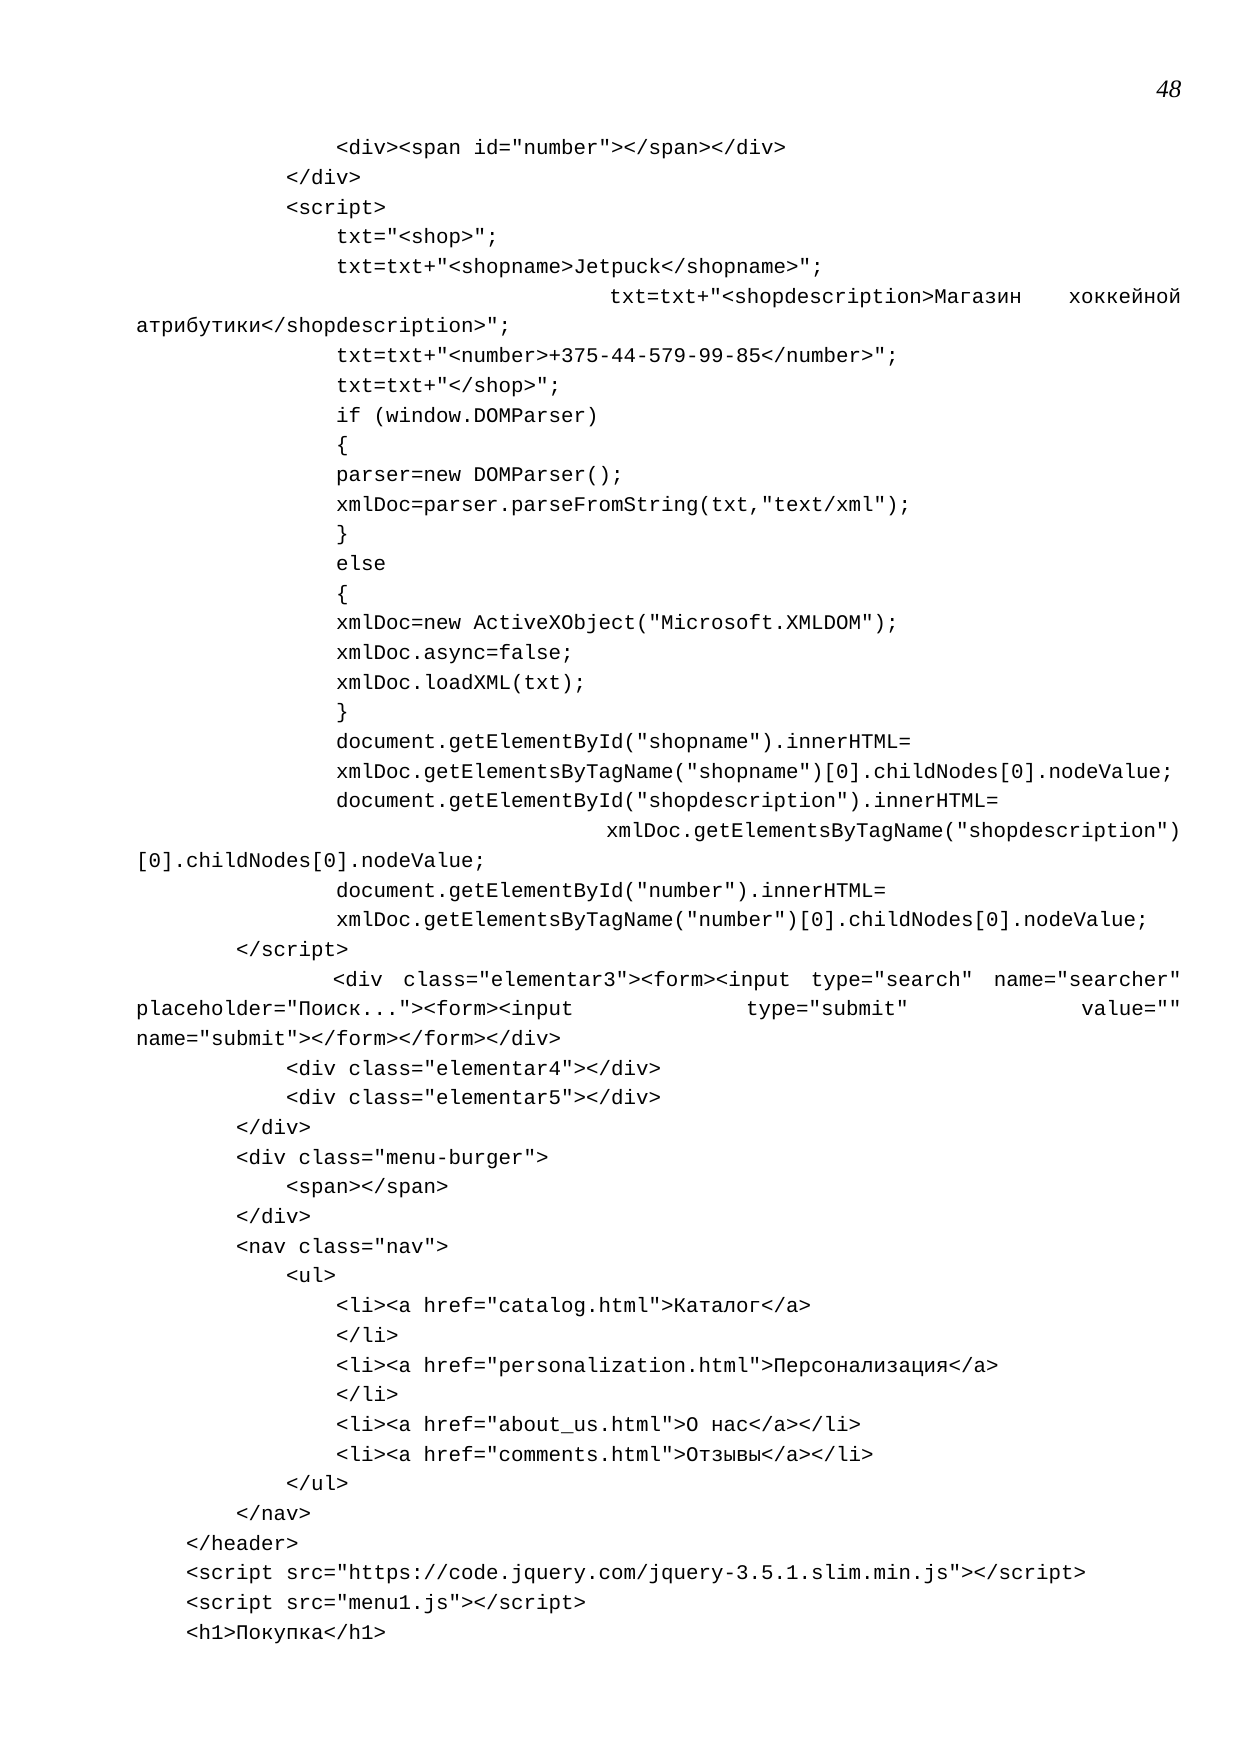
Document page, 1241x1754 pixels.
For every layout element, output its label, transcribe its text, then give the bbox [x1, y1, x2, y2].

text document.getElementById("shopdescription").innerHTML= [136, 784, 1181, 814]
text </div> [136, 1111, 1181, 1141]
text xmlDoc.getElementsByTagName("number")[0].childNodes[0].nodeValue; [136, 903, 1181, 933]
text { [136, 577, 1181, 606]
text </div> [136, 161, 1181, 191]
text <div class="menu-burger"> [136, 1141, 1181, 1170]
text txt="<shop>"; [136, 220, 1181, 250]
text <h1>Покупка</h1> [136, 1616, 1181, 1645]
text <li><a href="about_us.html">О нас</a></li> [136, 1408, 1181, 1438]
text <li><a href="comments.html">Отзывы</a></li> [136, 1438, 1181, 1467]
text </div> [136, 1200, 1181, 1230]
text document.getElementById("number").innerHTML= [136, 873, 1181, 903]
text document.getElementById("shopname").innerHTML= [136, 725, 1181, 755]
text txt=txt+"<shopname>Jetpuck</shopname>"; [136, 250, 1181, 280]
text <div class="elementar5"></div> [136, 1081, 1181, 1111]
text <script src="menu1.js"></script> [136, 1586, 1181, 1616]
text <li><a href="personalization.html">Персонализация</a> [136, 1348, 1181, 1378]
text xmlDoc.getElementsByTagName("shopdescription")[0].childNodes[0].nodeValue; [136, 814, 1181, 873]
text txt=txt+"<shopdescription>Магазин хоккейной атрибутики</shopdescription>"; [136, 280, 1181, 339]
text txt=txt+"</shop>"; [136, 369, 1181, 398]
text <script> [136, 191, 1181, 220]
text </header> [136, 1527, 1181, 1556]
text } [136, 517, 1181, 547]
text </script> [136, 933, 1181, 963]
text </li> [136, 1319, 1181, 1348]
text { [136, 428, 1181, 458]
text <div class="elementar4"></div> [136, 1052, 1181, 1081]
text <ul> [136, 1259, 1181, 1289]
text txt=txt+"<number>+375-44-579-99-85</number>"; [136, 339, 1181, 369]
text } [136, 695, 1181, 725]
text <nav class="nav"> [136, 1230, 1181, 1259]
text xmlDoc=new ActiveXObject("Microsoft.XMLDOM"); [136, 606, 1181, 636]
text <span></span> [136, 1170, 1181, 1200]
text <div class="elementar3"><form><input type="search" name="searcher" placeholder="Поиск..."><form><input type="submit" value="" name="submit"></form></form></div> [136, 963, 1181, 1052]
text <div><span id="number"></span></div> [136, 131, 1181, 161]
text xmlDoc.async=false; [136, 636, 1181, 666]
text if (window.DOMParser) [136, 398, 1181, 428]
text xmlDoc.getElementsByTagName("shopname")[0].childNodes[0].nodeValue; [136, 755, 1181, 784]
text xmlDoc=parser.parseFromString(txt,"text/xml"); [136, 488, 1181, 517]
text </li> [136, 1378, 1181, 1408]
text <script src="https://code.jquery.com/jquery-3.5.1.slim.min.js"></script> [136, 1556, 1181, 1586]
text else [136, 547, 1181, 577]
text parser=new DOMParser(); [136, 458, 1181, 488]
text <li><a href="catalog.html">Каталог</a> [136, 1289, 1181, 1319]
text </ul> [136, 1467, 1181, 1497]
text xmlDoc.loadXML(txt); [136, 666, 1181, 695]
text </nav> [136, 1497, 1181, 1527]
